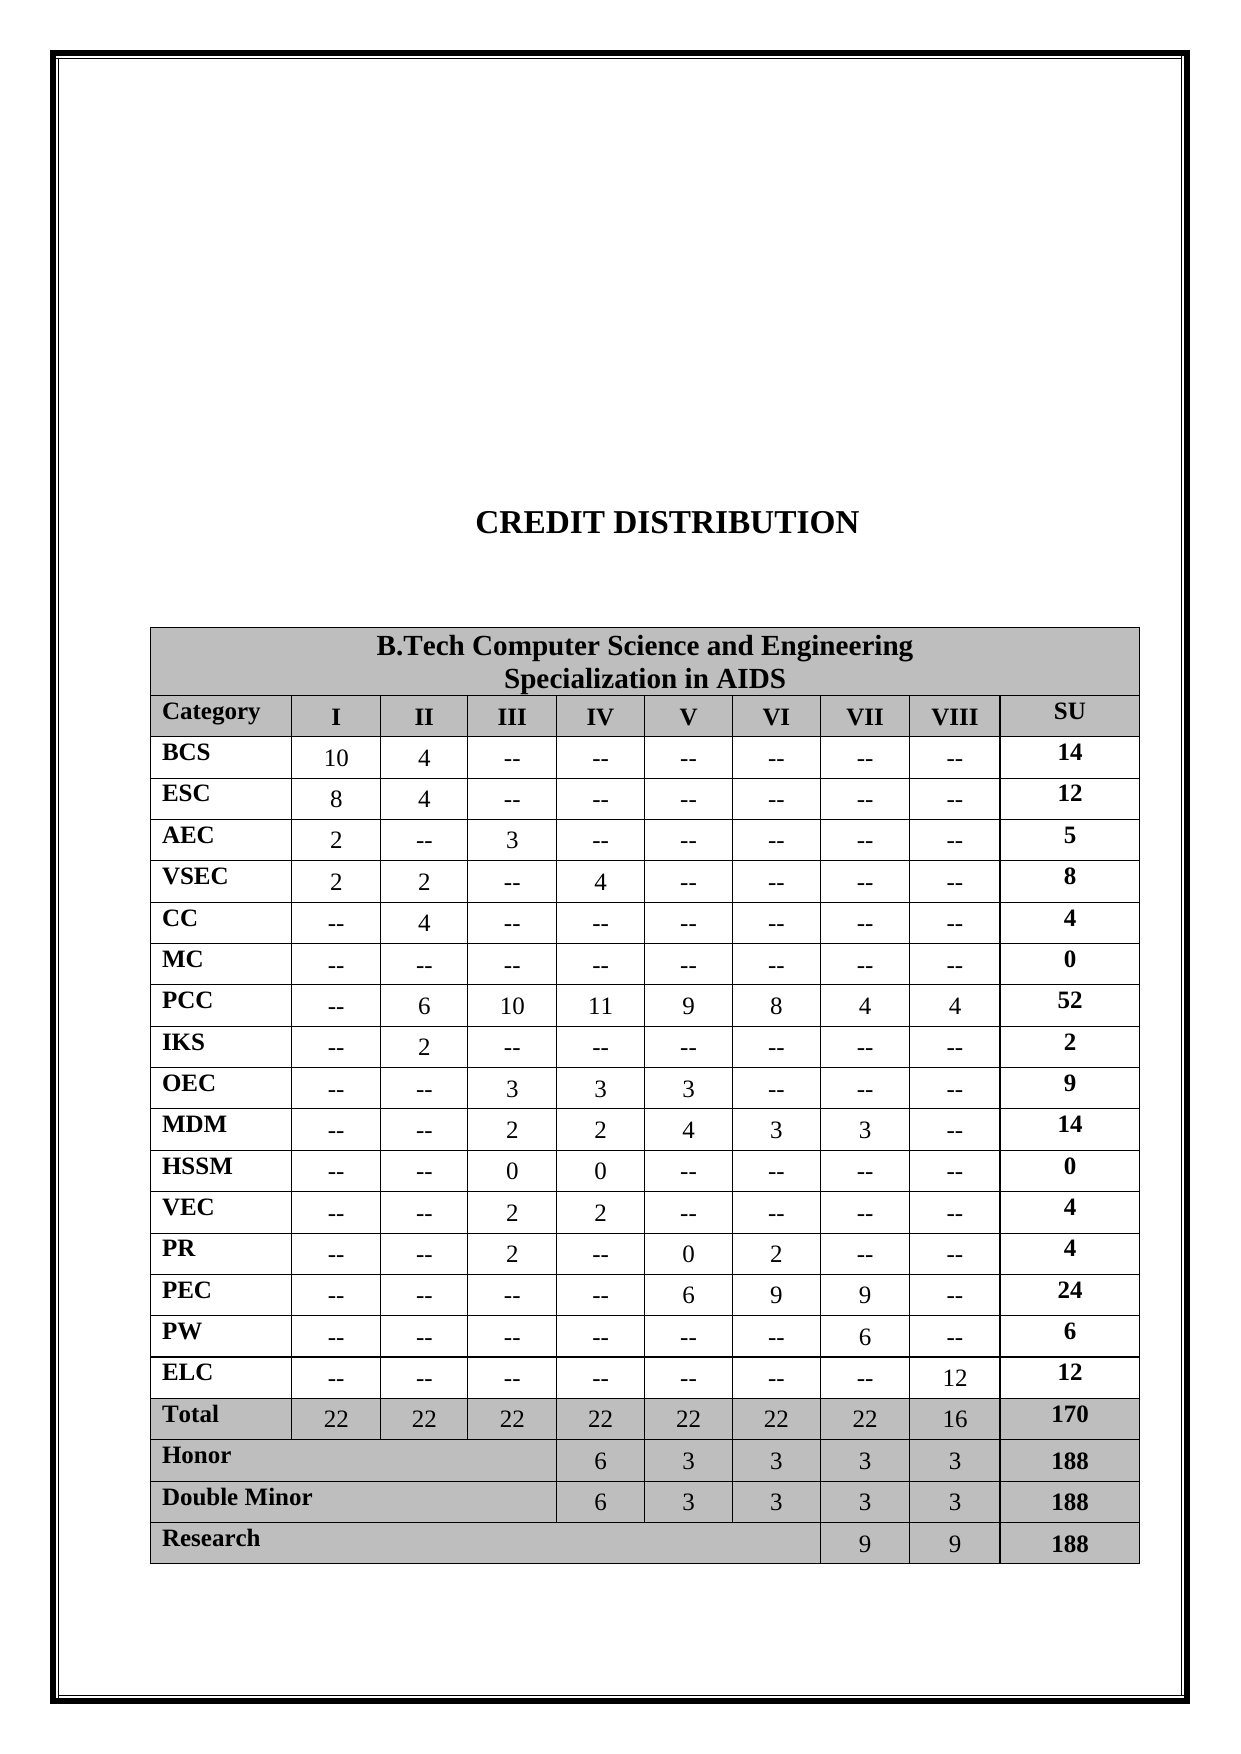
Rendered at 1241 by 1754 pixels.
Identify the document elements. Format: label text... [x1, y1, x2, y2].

table_cell 2 [557, 1109, 644, 1150]
table_cell III [468, 696, 556, 736]
table_cell -- [910, 1109, 999, 1150]
table_cell 2 [292, 861, 380, 902]
table_cell 3 [733, 1440, 820, 1481]
table_cell -- [910, 1068, 999, 1108]
table_cell 6 [557, 1482, 644, 1522]
table_cell -- [910, 1151, 999, 1191]
table_cell 3 [821, 1440, 909, 1481]
table_cell -- [645, 779, 732, 819]
table_cell -- [821, 861, 909, 902]
table_cell -- [468, 944, 556, 984]
table_cell -- [292, 1109, 380, 1150]
table_cell -- [821, 903, 909, 943]
table_cell 3 [821, 1482, 909, 1522]
table_cell 3 [645, 1482, 732, 1522]
table_cell 2 [381, 1027, 467, 1067]
table_cell 9 [1001, 1068, 1139, 1108]
table_cell 4 [910, 985, 999, 1026]
table_cell 2 [557, 1192, 644, 1232]
table_cell BCS [151, 737, 291, 777]
table_cell 9 [733, 1275, 820, 1315]
table_cell 170 [1001, 1399, 1139, 1439]
table_cell -- [381, 1358, 467, 1398]
table_cell Category [151, 696, 291, 736]
table_cell -- [381, 1316, 467, 1356]
table_cell -- [910, 1027, 999, 1067]
table_cell -- [821, 1151, 909, 1191]
table_cell -- [645, 820, 732, 860]
table_cell -- [292, 1192, 380, 1232]
table_cell 4 [381, 779, 467, 819]
table_cell -- [821, 820, 909, 860]
table_cell -- [733, 1027, 820, 1067]
table_cell Total [151, 1399, 291, 1439]
table_cell -- [645, 1316, 732, 1356]
table_cell OEC [151, 1068, 291, 1108]
table_cell 12 [910, 1358, 999, 1398]
table_cell -- [468, 861, 556, 902]
table_cell PEC [151, 1275, 291, 1315]
table_cell 10 [468, 985, 556, 1026]
table_cell 3 [910, 1482, 999, 1522]
table_cell -- [910, 820, 999, 860]
table_cell 4 [1001, 1192, 1139, 1232]
table_cell -- [821, 1027, 909, 1067]
table_cell 3 [557, 1068, 644, 1108]
table_cell 9 [645, 985, 732, 1026]
table_cell -- [910, 1192, 999, 1232]
table_cell 0 [557, 1151, 644, 1191]
table_cell 22 [733, 1399, 820, 1439]
table_cell 2 [1001, 1027, 1139, 1067]
table_cell Double Minor [151, 1482, 556, 1522]
table_cell -- [821, 1068, 909, 1108]
table_cell -- [557, 944, 644, 984]
table_cell -- [381, 1234, 467, 1274]
table_cell 52 [1001, 985, 1139, 1026]
table_cell 22 [381, 1399, 467, 1439]
table_cell -- [557, 737, 644, 777]
table_cell ELC [151, 1358, 291, 1398]
table_cell -- [292, 1316, 380, 1356]
table_cell -- [733, 820, 820, 860]
table_cell 22 [292, 1399, 380, 1439]
table_cell 6 [821, 1316, 909, 1356]
table_cell -- [292, 1151, 380, 1191]
table_cell 8 [733, 985, 820, 1026]
table_cell -- [733, 1316, 820, 1356]
table_cell 2 [381, 861, 467, 902]
table_cell MDM [151, 1109, 291, 1150]
table_cell 22 [468, 1399, 556, 1439]
table_cell 22 [557, 1399, 644, 1439]
table_cell -- [733, 1358, 820, 1398]
table_cell -- [292, 1275, 380, 1315]
table_cell -- [645, 1192, 732, 1232]
table_cell 0 [1001, 1151, 1139, 1191]
table_cell -- [292, 903, 380, 943]
table_cell 10 [292, 737, 380, 777]
table_cell -- [468, 1316, 556, 1356]
table_cell -- [468, 737, 556, 777]
table_cell 11 [557, 985, 644, 1026]
table_cell Research [151, 1523, 820, 1563]
table_cell ESC [151, 779, 291, 819]
table_cell -- [292, 985, 380, 1026]
table_cell -- [910, 779, 999, 819]
table_cell MC [151, 944, 291, 984]
table_cell IV [557, 696, 644, 736]
table_cell 4 [645, 1109, 732, 1150]
table_cell -- [557, 1234, 644, 1274]
table_cell -- [557, 1027, 644, 1067]
table_cell -- [733, 903, 820, 943]
table_cell -- [292, 1358, 380, 1398]
table_cell 6 [1001, 1316, 1139, 1356]
table_cell -- [910, 861, 999, 902]
table_cell 188 [1001, 1482, 1139, 1522]
table_cell -- [821, 737, 909, 777]
table_cell -- [910, 737, 999, 777]
table_cell -- [821, 1358, 909, 1398]
table_cell PCC [151, 985, 291, 1026]
table_cell 9 [910, 1523, 999, 1563]
table_cell 22 [821, 1399, 909, 1439]
table_cell PR [151, 1234, 291, 1274]
table_cell VSEC [151, 861, 291, 902]
table_header B.Tech Computer Science and Engineering Specialization in AIDS [151, 628, 1139, 695]
table_cell SU [1001, 696, 1139, 736]
table_cell -- [910, 944, 999, 984]
table_cell -- [821, 944, 909, 984]
text CREDIT DISTRIBUTION [225, 502, 1110, 541]
table_cell -- [645, 861, 732, 902]
table_cell 2 [468, 1109, 556, 1150]
table_cell 4 [557, 861, 644, 902]
table_cell 3 [733, 1109, 820, 1150]
table_cell -- [910, 903, 999, 943]
table_cell IKS [151, 1027, 291, 1067]
table_cell -- [468, 1027, 556, 1067]
table_cell 5 [1001, 820, 1139, 860]
table_cell -- [910, 1234, 999, 1274]
table_cell 3 [733, 1482, 820, 1522]
table_cell I [292, 696, 380, 736]
table_cell -- [557, 1316, 644, 1356]
table_cell -- [821, 779, 909, 819]
table_cell 0 [468, 1151, 556, 1191]
table_cell VIII [910, 696, 999, 736]
table_cell -- [292, 1068, 380, 1108]
table_cell 188 [1001, 1440, 1139, 1481]
table_cell -- [557, 1275, 644, 1315]
table_cell AEC [151, 820, 291, 860]
table_cell 12 [1001, 1358, 1139, 1398]
table_cell 14 [1001, 1109, 1139, 1150]
table_cell -- [381, 944, 467, 984]
table_cell 3 [645, 1068, 732, 1108]
table_cell -- [557, 820, 644, 860]
table_cell 14 [1001, 737, 1139, 777]
table_cell 6 [645, 1275, 732, 1315]
table_cell -- [292, 944, 380, 984]
table_cell -- [381, 1109, 467, 1150]
table_cell -- [381, 820, 467, 860]
table_cell -- [292, 1234, 380, 1274]
table_cell -- [645, 1151, 732, 1191]
table_cell -- [381, 1151, 467, 1191]
table_cell 8 [292, 779, 380, 819]
table_cell 3 [645, 1440, 732, 1481]
table_cell PW [151, 1316, 291, 1356]
table_cell -- [557, 779, 644, 819]
table_cell -- [381, 1068, 467, 1108]
table_cell 4 [821, 985, 909, 1026]
table_cell -- [468, 1358, 556, 1398]
table_cell -- [821, 1192, 909, 1232]
table_cell -- [381, 1275, 467, 1315]
table_cell -- [645, 944, 732, 984]
table_cell 4 [1001, 903, 1139, 943]
table_cell -- [733, 1151, 820, 1191]
table_cell 3 [468, 1068, 556, 1108]
table_cell -- [910, 1275, 999, 1315]
table_cell -- [645, 903, 732, 943]
table_cell -- [733, 861, 820, 902]
table_cell 0 [1001, 944, 1139, 984]
table_cell 2 [292, 820, 380, 860]
table_cell -- [557, 1358, 644, 1398]
table_cell -- [468, 779, 556, 819]
table_cell 188 [1001, 1523, 1139, 1563]
table_cell 3 [468, 820, 556, 860]
table_cell 8 [1001, 861, 1139, 902]
table_cell -- [733, 1068, 820, 1108]
table_cell -- [381, 1192, 467, 1232]
table_cell 12 [1001, 779, 1139, 819]
table_cell -- [645, 737, 732, 777]
table_cell 9 [821, 1275, 909, 1315]
table_cell 4 [381, 737, 467, 777]
table_cell -- [733, 944, 820, 984]
table_cell -- [645, 1027, 732, 1067]
table_cell -- [733, 779, 820, 819]
table_cell V [645, 696, 732, 736]
table_cell 2 [468, 1192, 556, 1232]
table_cell 9 [821, 1523, 909, 1563]
table_cell 3 [821, 1109, 909, 1150]
table_cell -- [910, 1316, 999, 1356]
table_cell 6 [557, 1440, 644, 1481]
table_cell 6 [381, 985, 467, 1026]
table_cell -- [292, 1027, 380, 1067]
table_cell 16 [910, 1399, 999, 1439]
table_cell VII [821, 696, 909, 736]
table_cell HSSM [151, 1151, 291, 1191]
table_cell -- [468, 903, 556, 943]
table_cell -- [733, 737, 820, 777]
table_cell 3 [910, 1440, 999, 1481]
table_cell -- [468, 1275, 556, 1315]
table_cell VI [733, 696, 820, 736]
table_cell -- [821, 1234, 909, 1274]
table_cell -- [557, 903, 644, 943]
table_cell VEC [151, 1192, 291, 1232]
table_cell 24 [1001, 1275, 1139, 1315]
table_cell 4 [1001, 1234, 1139, 1274]
table_cell 22 [645, 1399, 732, 1439]
table_cell 2 [733, 1234, 820, 1274]
table_cell II [381, 696, 467, 736]
table_cell 4 [381, 903, 467, 943]
table_cell CC [151, 903, 291, 943]
table_cell 0 [645, 1234, 732, 1274]
table_cell -- [645, 1358, 732, 1398]
table_cell 2 [468, 1234, 556, 1274]
table_cell Honor [151, 1440, 556, 1481]
table_cell -- [733, 1192, 820, 1232]
